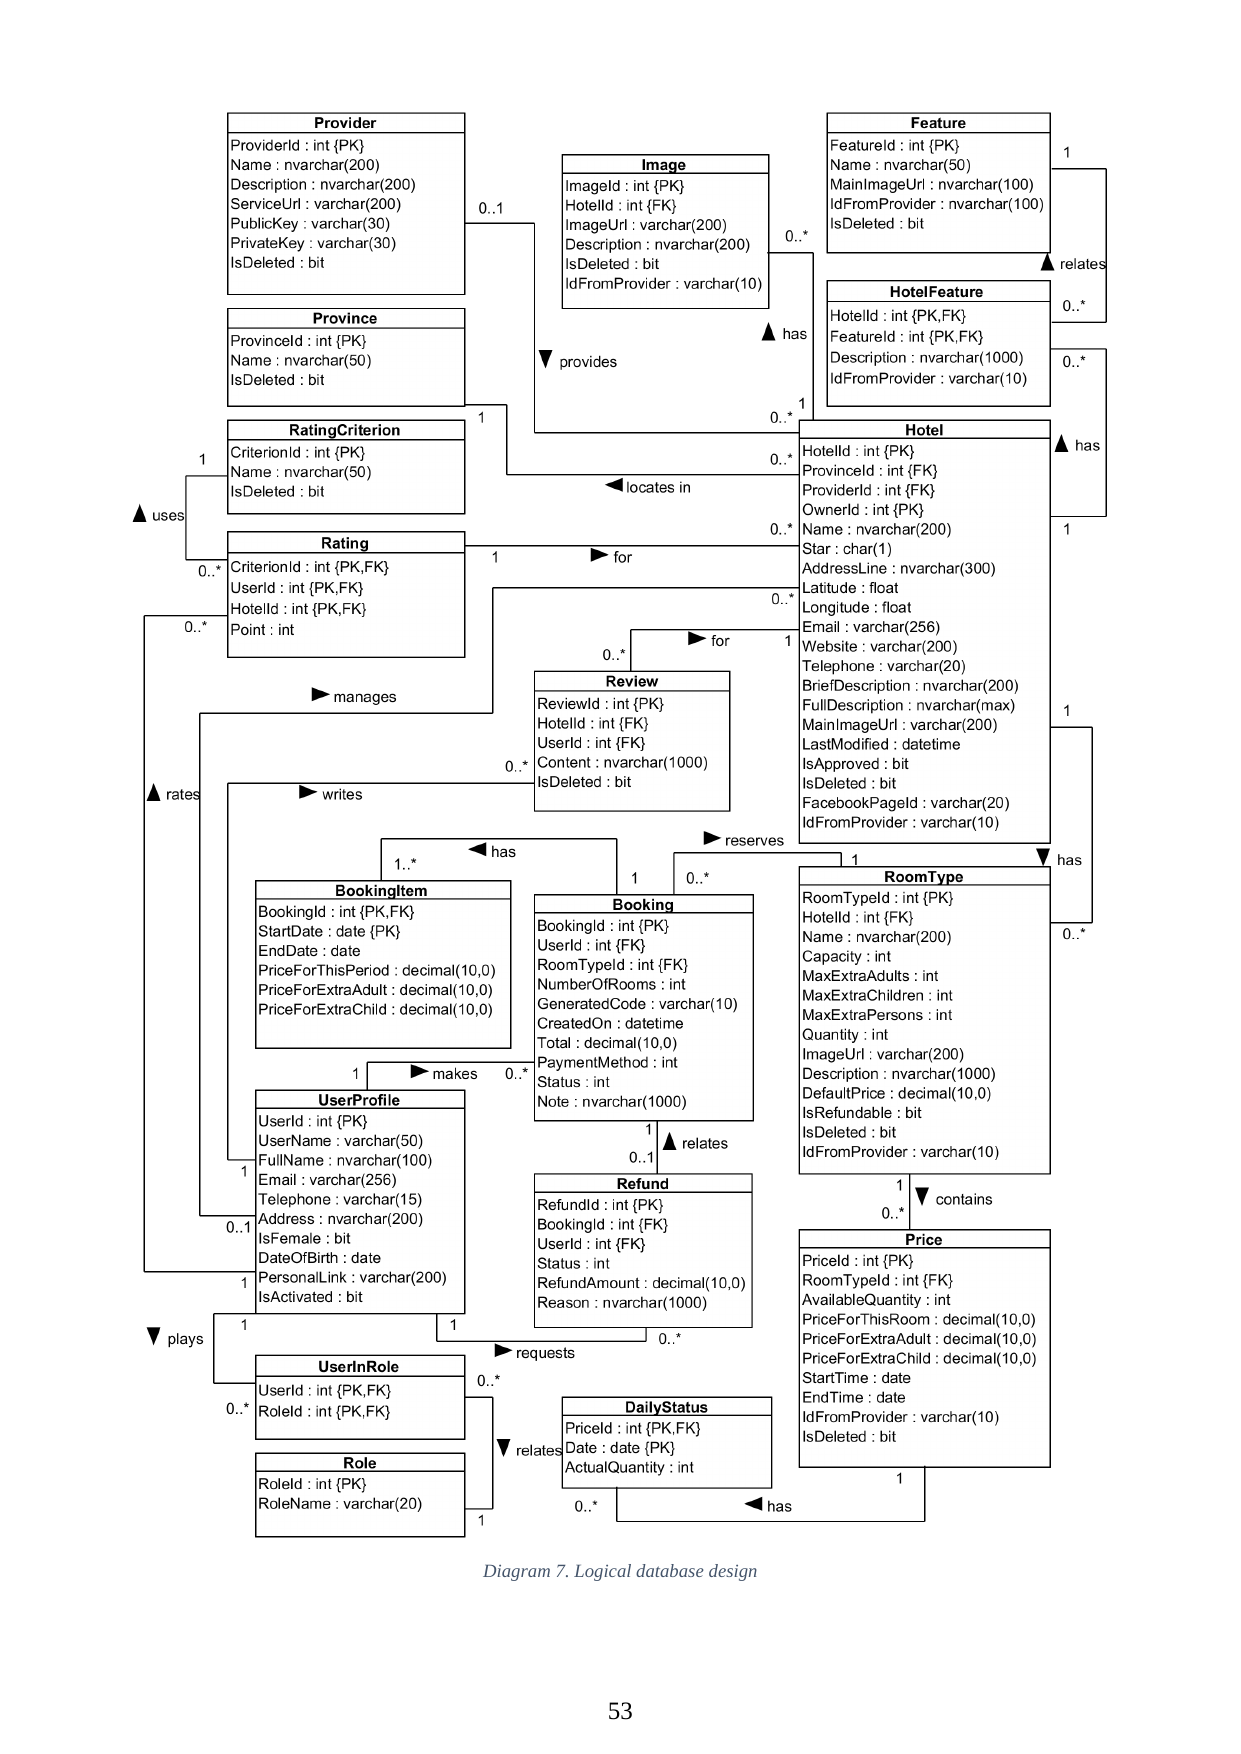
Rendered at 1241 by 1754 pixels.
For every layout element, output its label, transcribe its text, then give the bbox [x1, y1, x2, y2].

text Diagram 20. Logical database design [112, 1560, 1128, 1582]
picture [113, 103, 1128, 1542]
